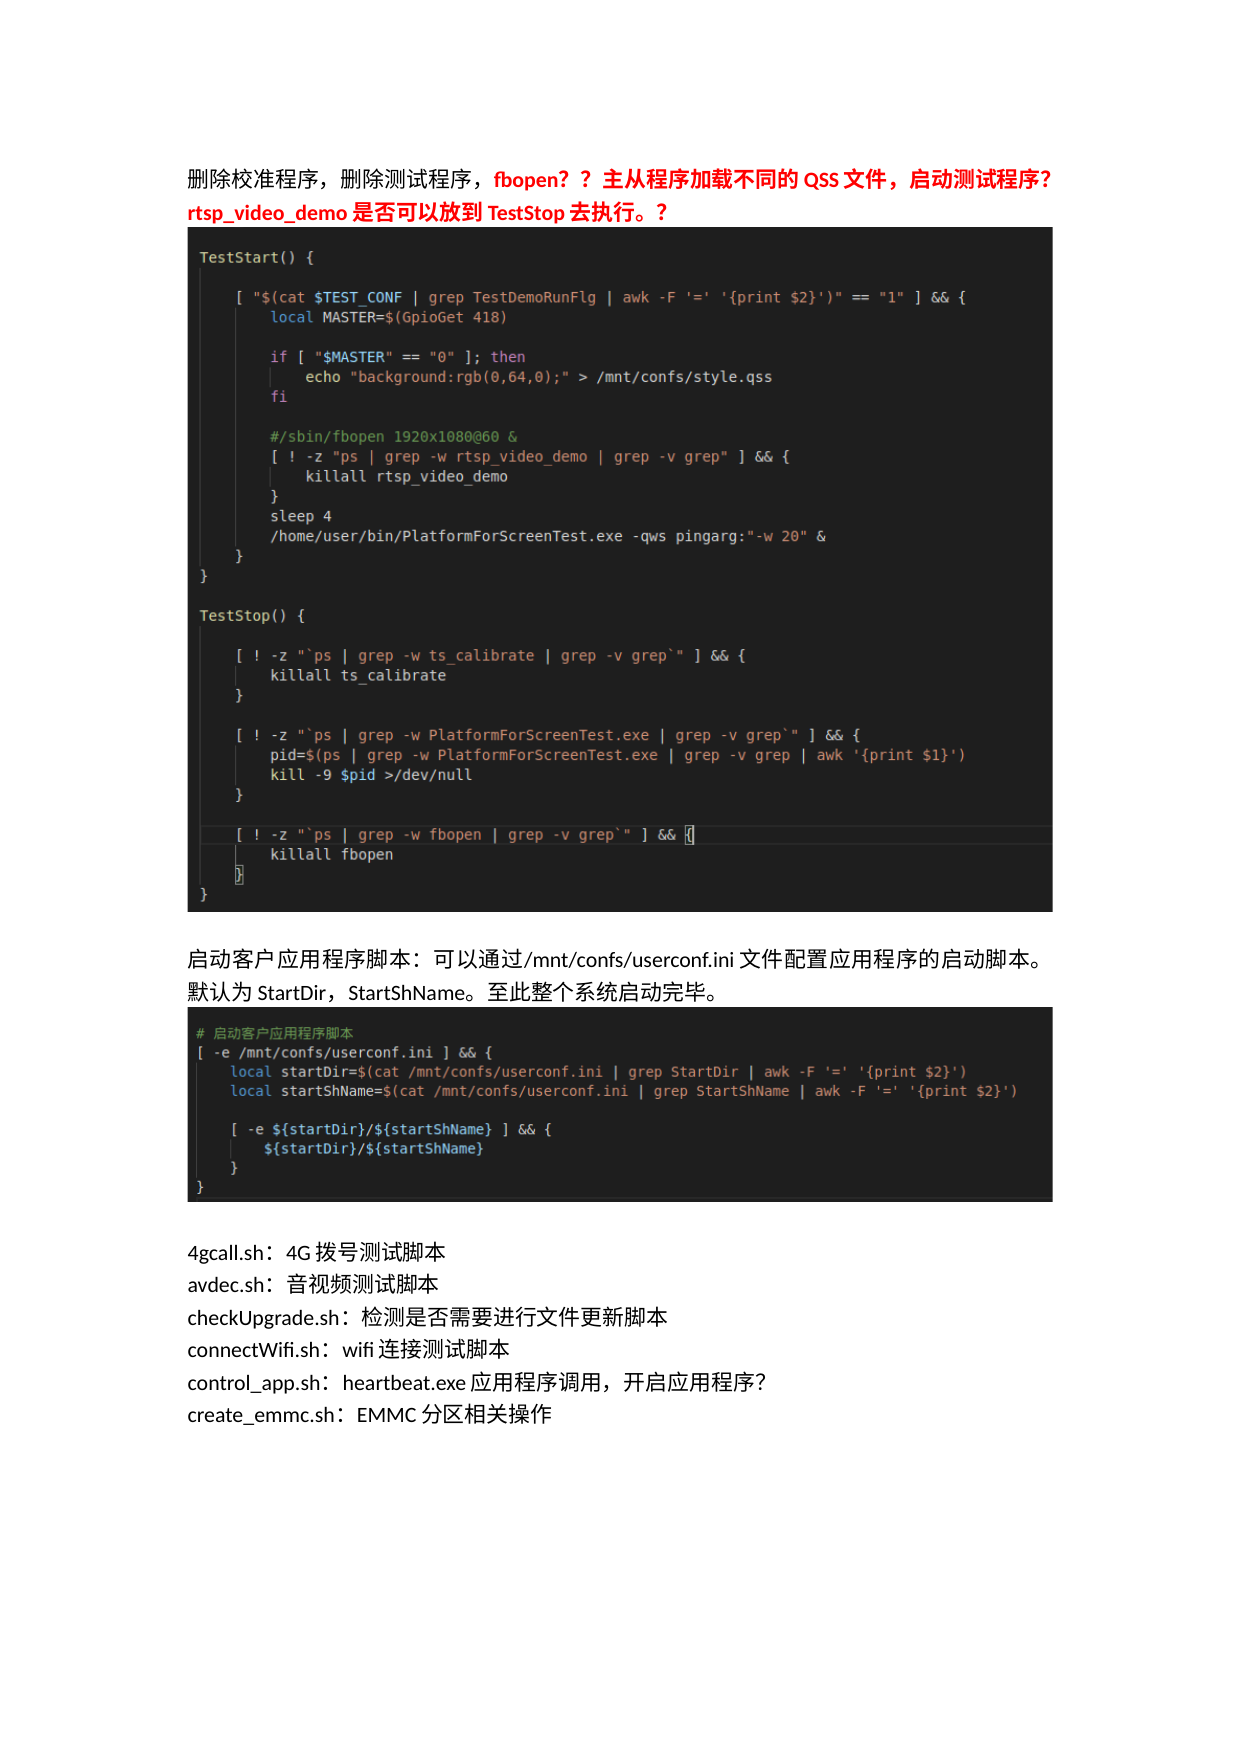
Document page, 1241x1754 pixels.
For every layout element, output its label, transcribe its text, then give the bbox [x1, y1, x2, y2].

text 删除校准程序，删除测试程序，fbopen？？主从程序加载不同的QSS文件，启动测试程序？ [187, 162, 1053, 194]
text 启动客户应用程序脚本：可以通过/mnt/confs/userconf.ini文件配置应用程序的启动脚本。默认为StartDir，StartShName。至此整个系统启动完毕。 [187, 942, 1053, 1007]
text control_app.sh：heartbeat.exe应用程序调用，开启应用程序？ [187, 1364, 1053, 1397]
picture [187, 1007, 1053, 1202]
text checkUpgrade.sh：检测是否需要进行文件更新脚本 [187, 1299, 1053, 1332]
picture [187, 227, 1053, 912]
text 4gcall.sh：4G拨号测试脚本 [187, 1234, 1053, 1267]
text connectWifi.sh：wifi连接测试脚本 [187, 1332, 1053, 1364]
text avdec.sh：音视频测试脚本 [187, 1267, 1053, 1299]
text rtsp_video_demo是否可以放到TestStop去执行。？ [187, 194, 1053, 227]
text create_emmc.sh：EMMC分区相关操作 [187, 1397, 1053, 1429]
